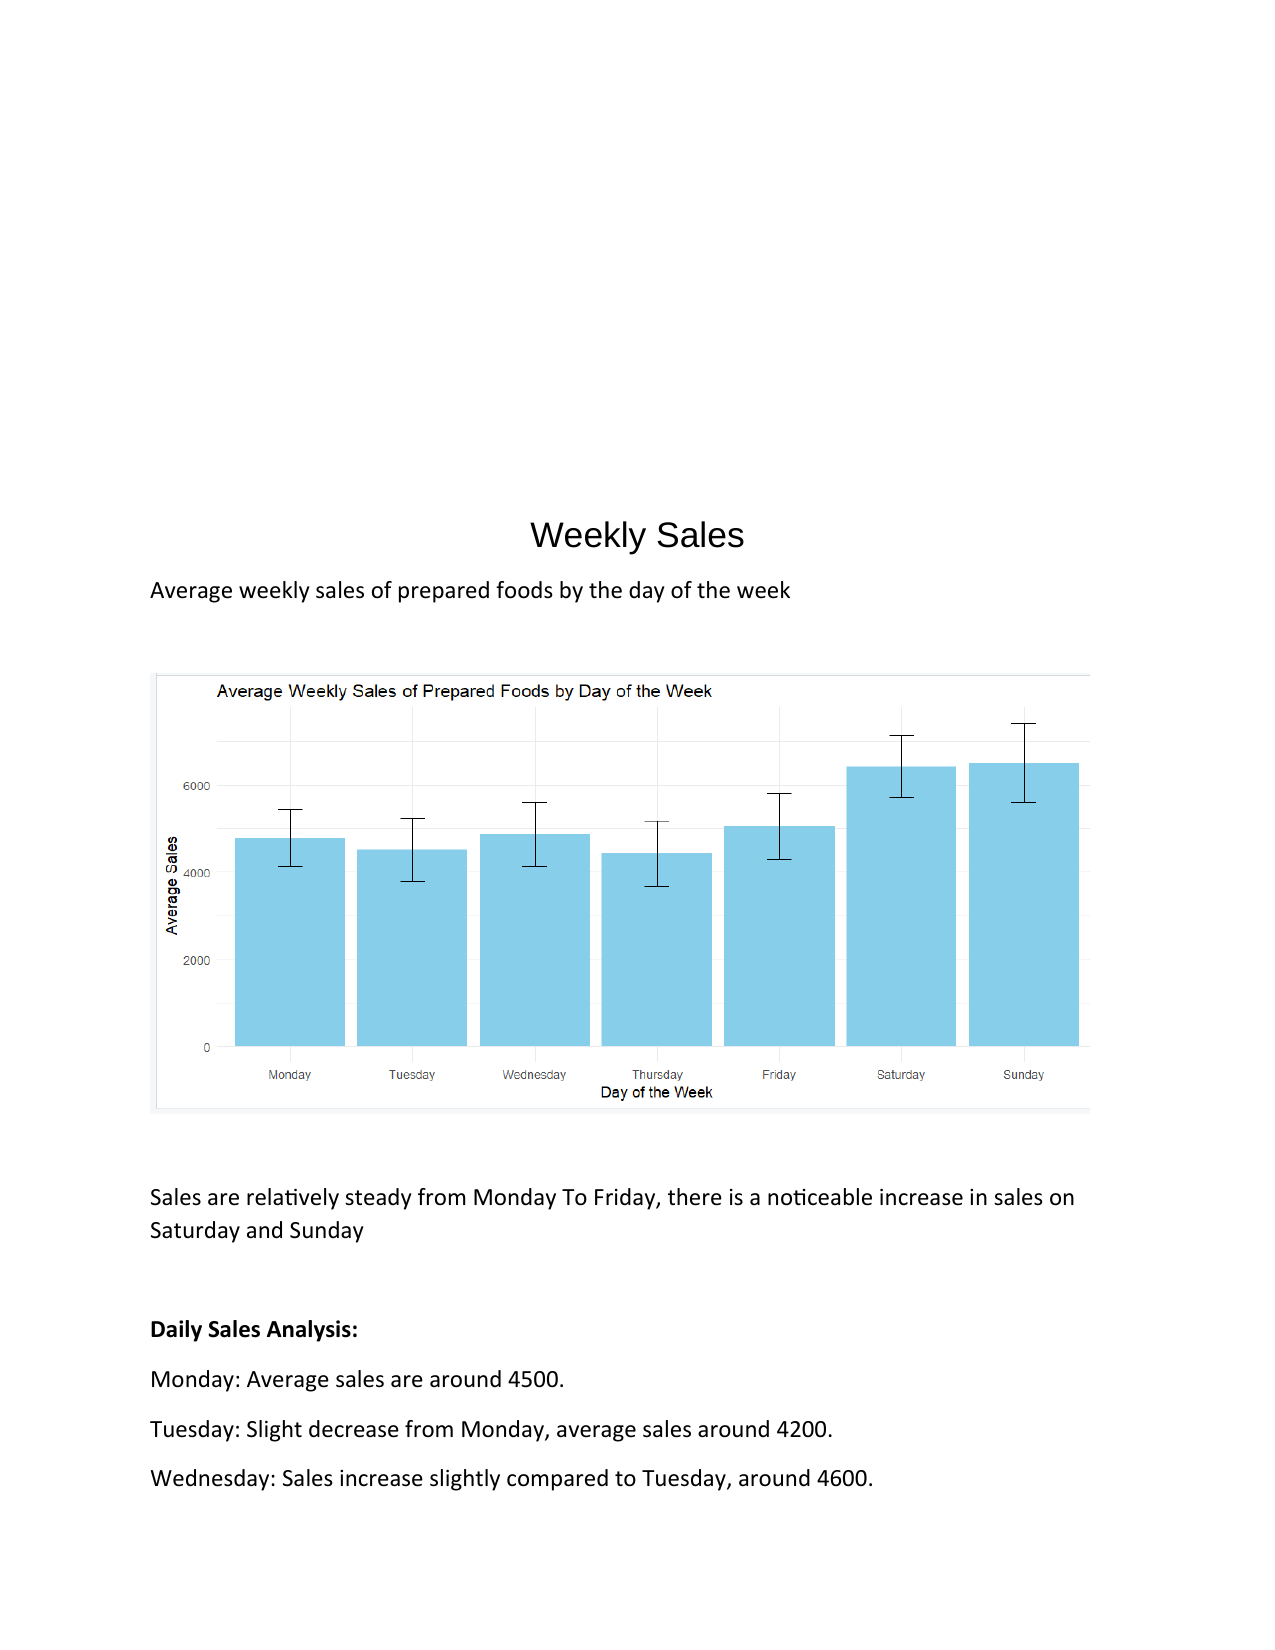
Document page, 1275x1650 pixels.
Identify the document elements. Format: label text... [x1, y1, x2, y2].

text Monday: Average sales are around 4500. [150, 1363, 1125, 1394]
text Tuesday: Slight decrease from Monday, average sales around 4200. [150, 1413, 1125, 1443]
picture [150, 673, 1091, 1114]
text Daily Sales Analysis: [150, 1314, 1125, 1344]
text Sales are relatively steady from Monday To Friday, there is a noticeable increase in sales on Saturday and Sunday [150, 1182, 1125, 1245]
text Average weekly sales of prepared foods by the day of the week [150, 574, 1125, 605]
text Wednesday: Sales increase slightly compared to Tuesday, around 4600. [150, 1462, 1125, 1493]
subtitle Weekly Sales [150, 514, 1125, 554]
